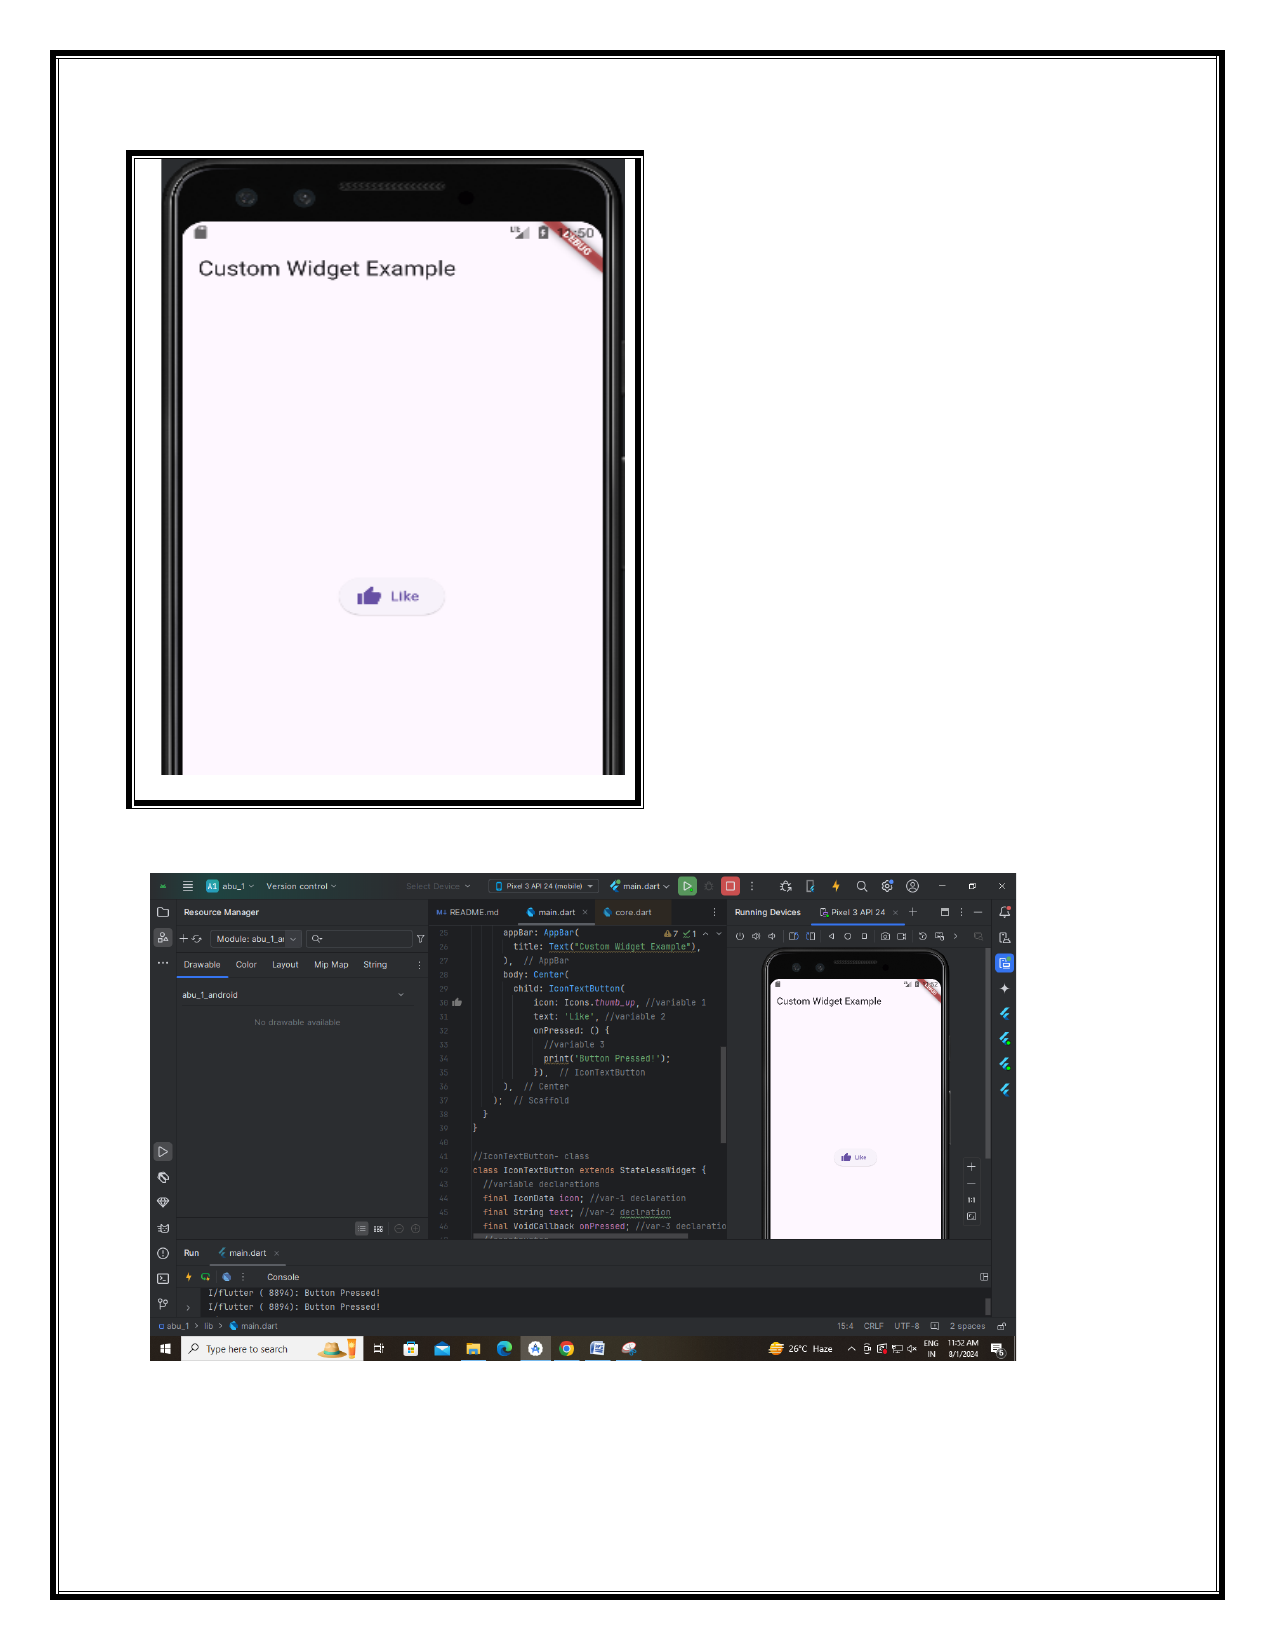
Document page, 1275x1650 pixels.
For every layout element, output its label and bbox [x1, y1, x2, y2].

picture [150, 873, 1017, 1361]
picture [161, 159, 625, 775]
table_header [135, 159, 635, 800]
